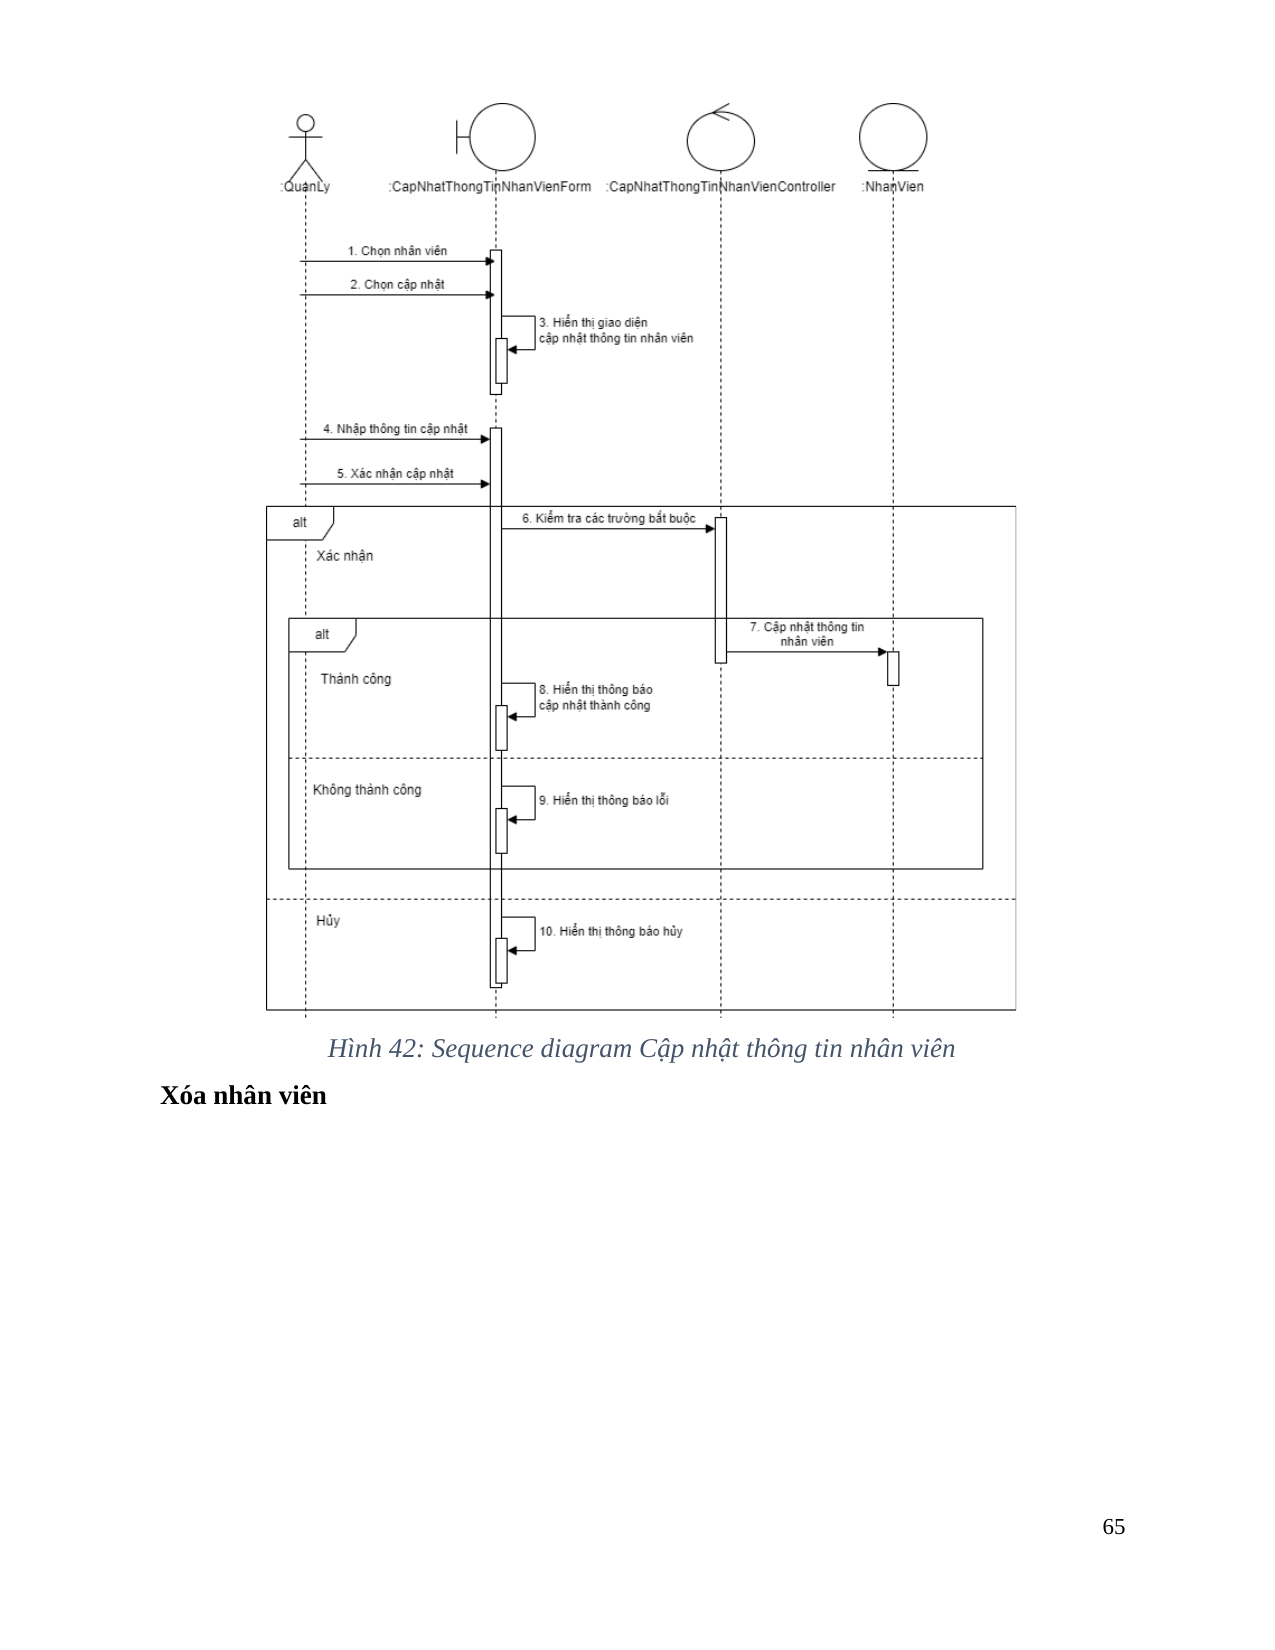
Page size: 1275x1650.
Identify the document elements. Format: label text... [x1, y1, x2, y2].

picture [266, 103, 1017, 1018]
text Xóa nhân viên [160, 1079, 1122, 1110]
